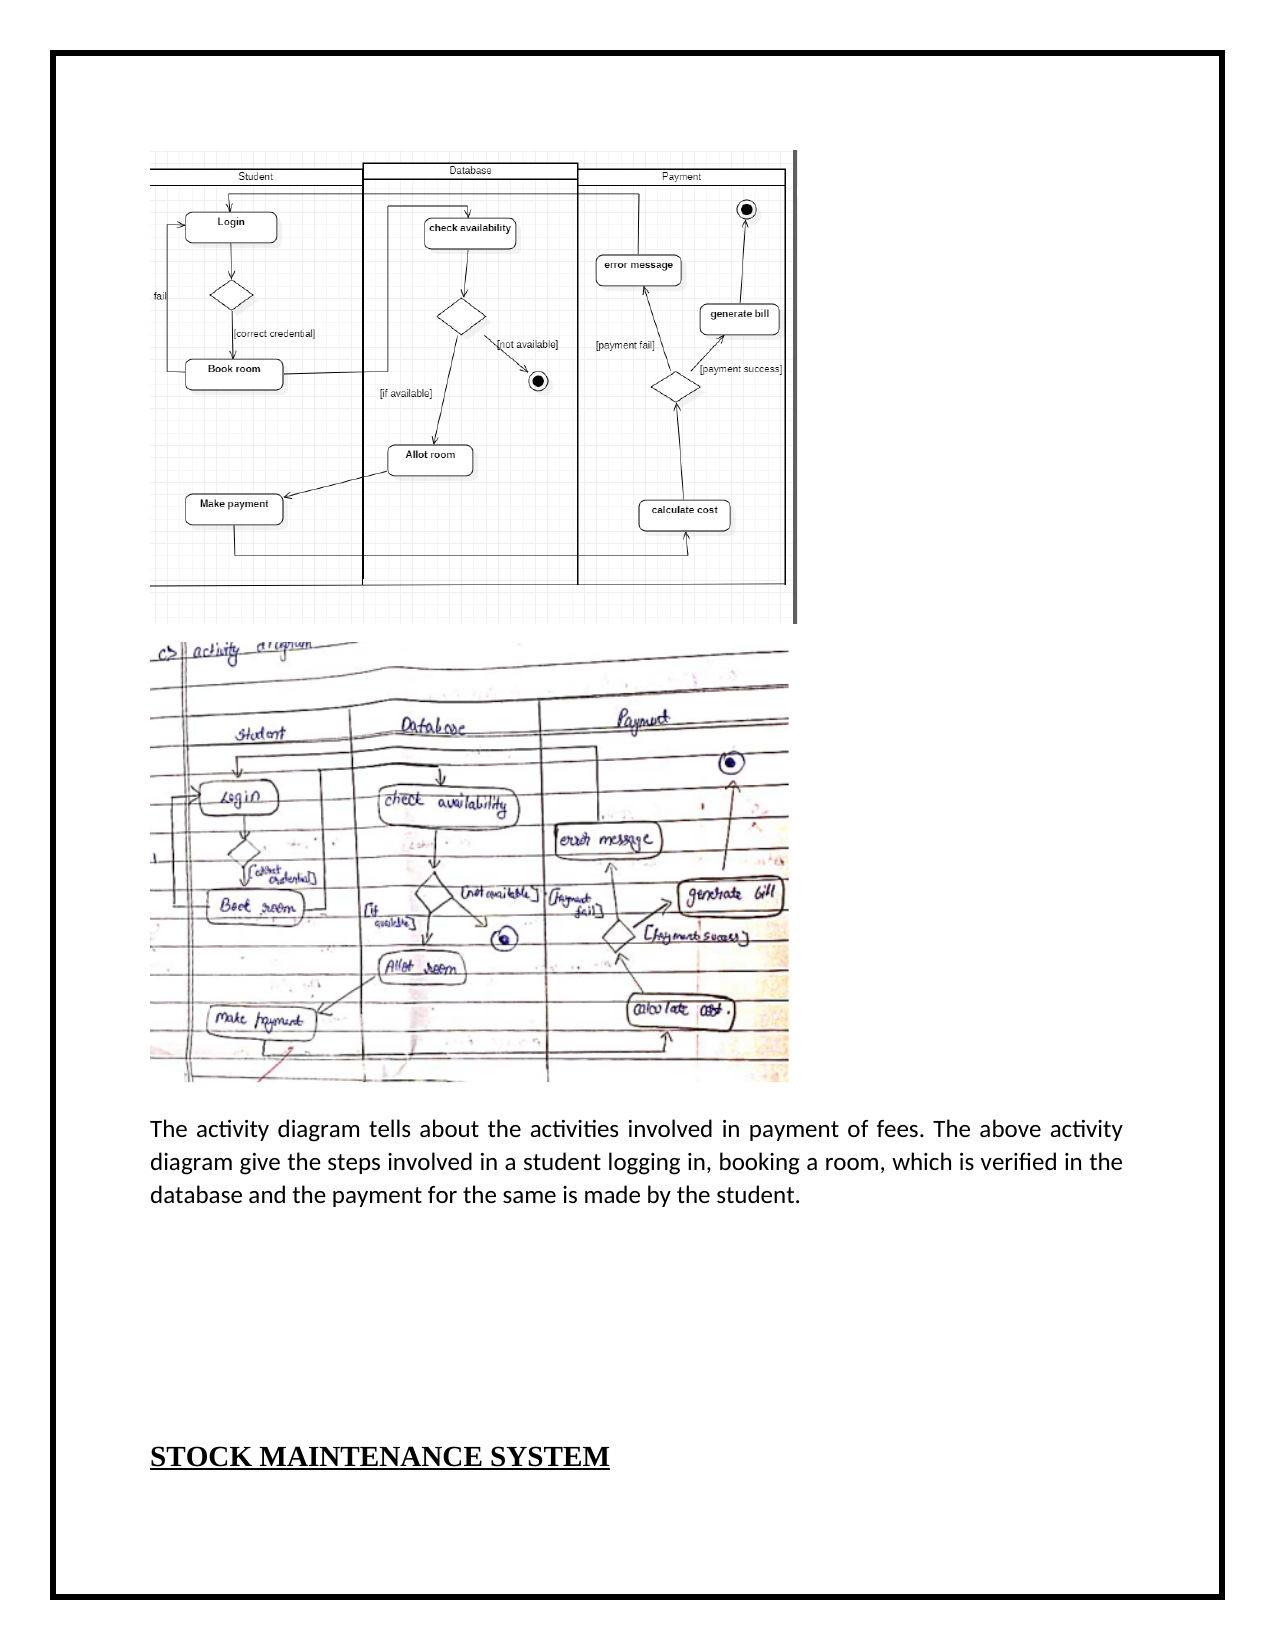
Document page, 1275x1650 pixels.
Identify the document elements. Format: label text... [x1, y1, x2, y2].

text STOCK MAINTENANCE SYSTEM [150, 1439, 1125, 1472]
picture [150, 150, 798, 624]
text The activity diagram tells about the activities involved in payment of fees. The above activity diagram give the steps involved in a student logging in, booking a room, which is verified in the database and the payment for the same is made by the student. [150, 1113, 1125, 1210]
picture [150, 642, 789, 1095]
